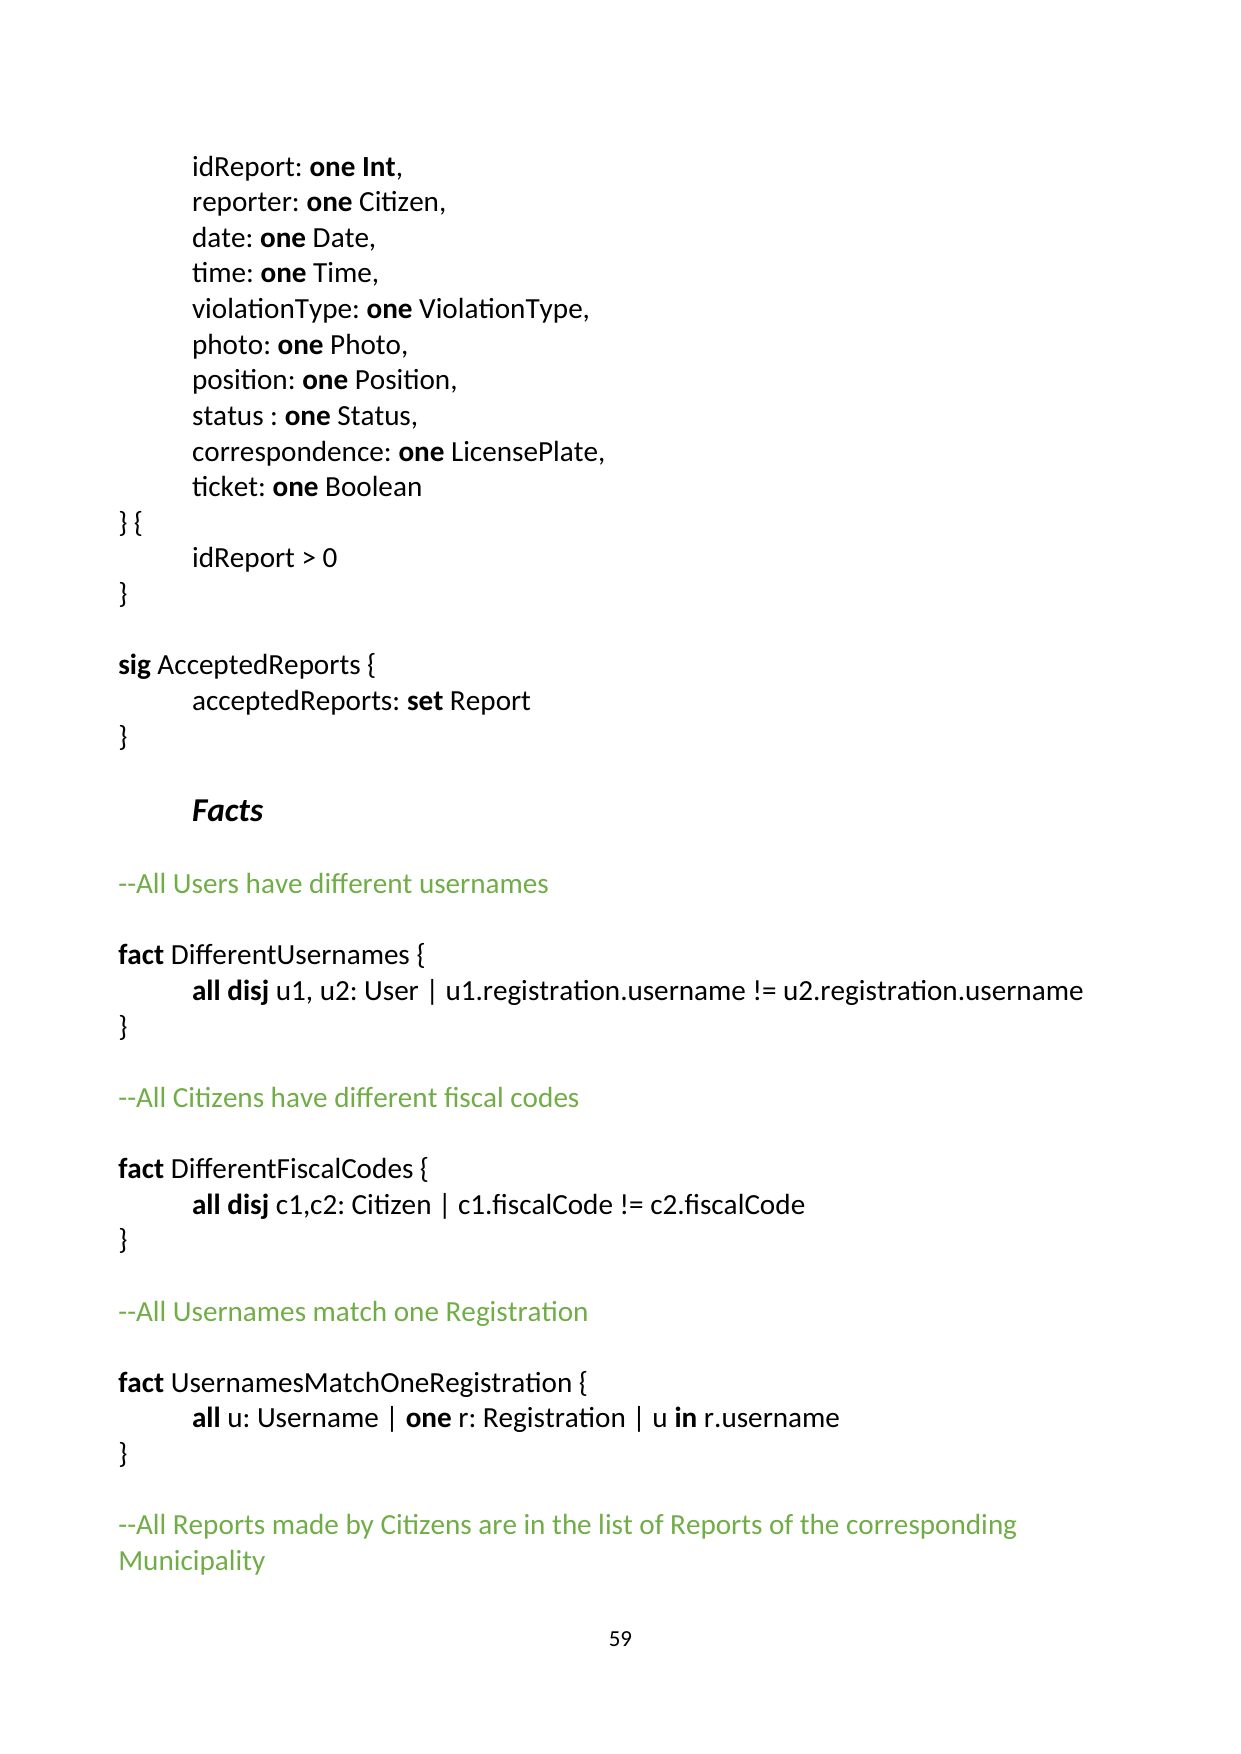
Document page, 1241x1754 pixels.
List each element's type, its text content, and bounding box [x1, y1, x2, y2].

text reporter: one Citizen, [118, 183, 1122, 219]
text --All Reports made by Citizens are in the list of Reports of the corresponding Municipality [118, 1506, 1122, 1578]
text } [118, 1221, 1122, 1257]
text } [118, 1435, 1122, 1471]
text } [118, 718, 1122, 753]
text all disj c1,c2: Citizen | c1.fiscalCode != c2.fiscalCode [118, 1186, 1122, 1221]
text violationType: one ViolationType, [118, 290, 1122, 326]
text all u: Username | one r: Registration | u in r.username [118, 1399, 1122, 1435]
text all disj u1, u2: User | u1.registration.username != u2.registration.username [118, 972, 1122, 1008]
text acceptedReports: set Report [118, 682, 1122, 718]
text Facts [118, 789, 1122, 829]
text --All Citizens have different fiscal codes [118, 1079, 1122, 1114]
text } [118, 1008, 1122, 1043]
text --All Users have different usernames [118, 865, 1122, 901]
text sig AcceptedReports { [118, 646, 1122, 682]
text } [118, 575, 1122, 611]
text time: one Time, [118, 254, 1122, 290]
text idReport: one Int, [118, 148, 1122, 183]
text fact DifferentFiscalCodes { [118, 1150, 1122, 1186]
text photo: one Photo, [118, 326, 1122, 361]
text fact UsernamesMatchOneRegistration { [118, 1364, 1122, 1399]
text correspondence: one LicensePlate, [118, 433, 1122, 468]
text --All Usernames match one Registration [118, 1293, 1122, 1328]
text fact DifferentUsernames { [118, 936, 1122, 972]
text } { [118, 504, 1122, 539]
text idReport > 0 [118, 539, 1122, 575]
text status : one Status, [118, 397, 1122, 433]
text position: one Position, [118, 361, 1122, 397]
text ticket: one Boolean [118, 468, 1122, 504]
text date: one Date, [118, 219, 1122, 254]
